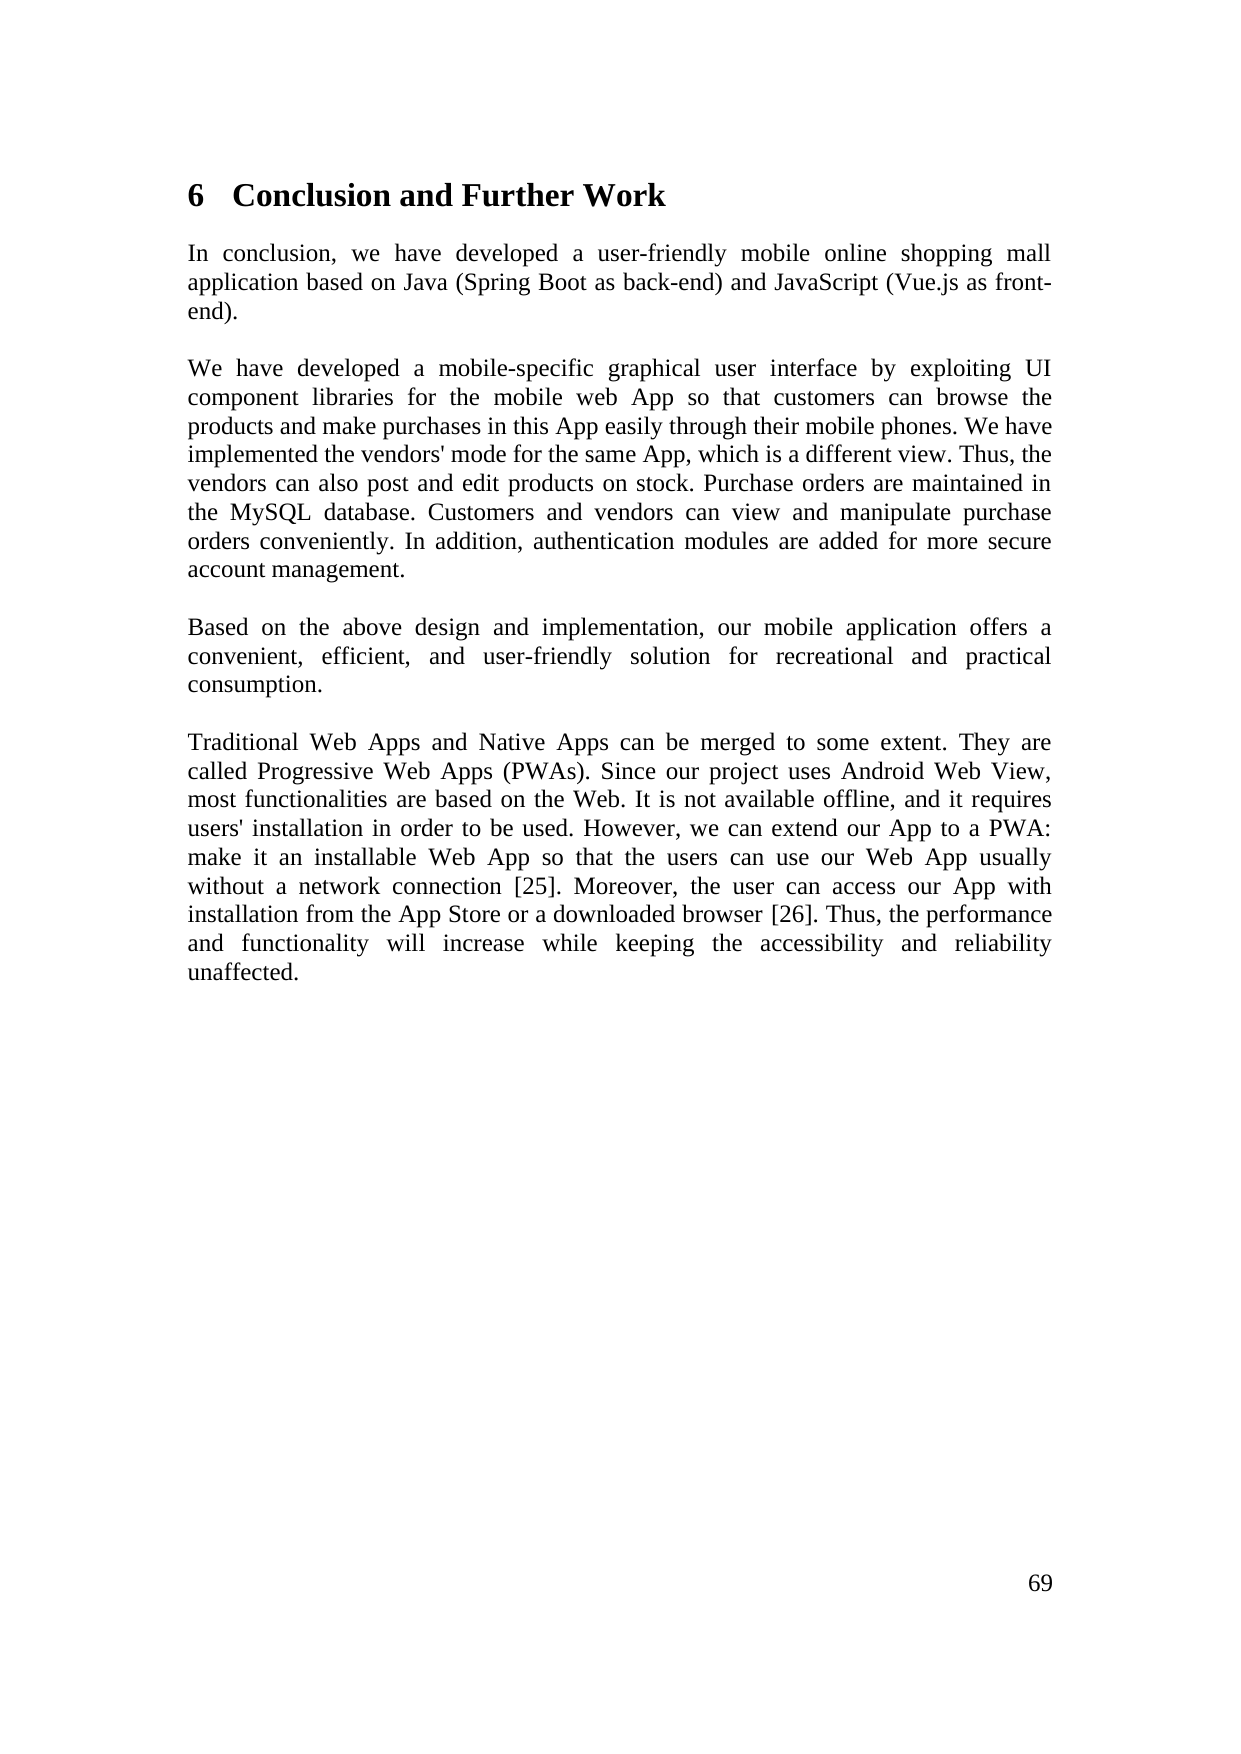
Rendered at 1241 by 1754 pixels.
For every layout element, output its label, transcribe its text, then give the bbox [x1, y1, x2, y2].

list Based on the above design and implementation, our mobile application offers a convenient, efficient, and user-friendly solution for recreational and practical consumption. [187, 612, 1053, 698]
list In conclusion, we have developed a user-friendly mobile online shopping mall application based on Java (Spring Boot as back-end) and JavaScript (Vue.js as front-end). [187, 238, 1053, 324]
list Traditional Web Apps and Native Apps can be merged to some extent. They are called Progressive Web Apps (PWAs). Since our project uses Android Web View, most functionalities are based on the Web. It is not available offline, and it requires users' installation in order to be used. However, we can extend our App to a PWA: make it an installable Web App so that the users can use our Web App usually without a network connection . Moreover, the user can access our App with installation from the App Store or a downloaded browser . Thus, the performance and functionality will increase while keeping the accessibility and reliability unaffected. [187, 727, 1053, 986]
list We have developed a mobile-specific graphical user interface by exploiting UI component libraries for the mobile web App so that customers can browse the products and make purchases in this App easily through their mobile phones. We have implemented the vendors' mode for the same App, which is a different view. Thus, the vendors can also post and edit products on stock. Purchase orders are maintained in the MySQL database. Customers and vendors can view and manipulate purchase orders conveniently. In addition, authentication modules are added for more secure account management. [187, 353, 1053, 583]
subtitle Conclusion and Further Work [187, 175, 1053, 213]
